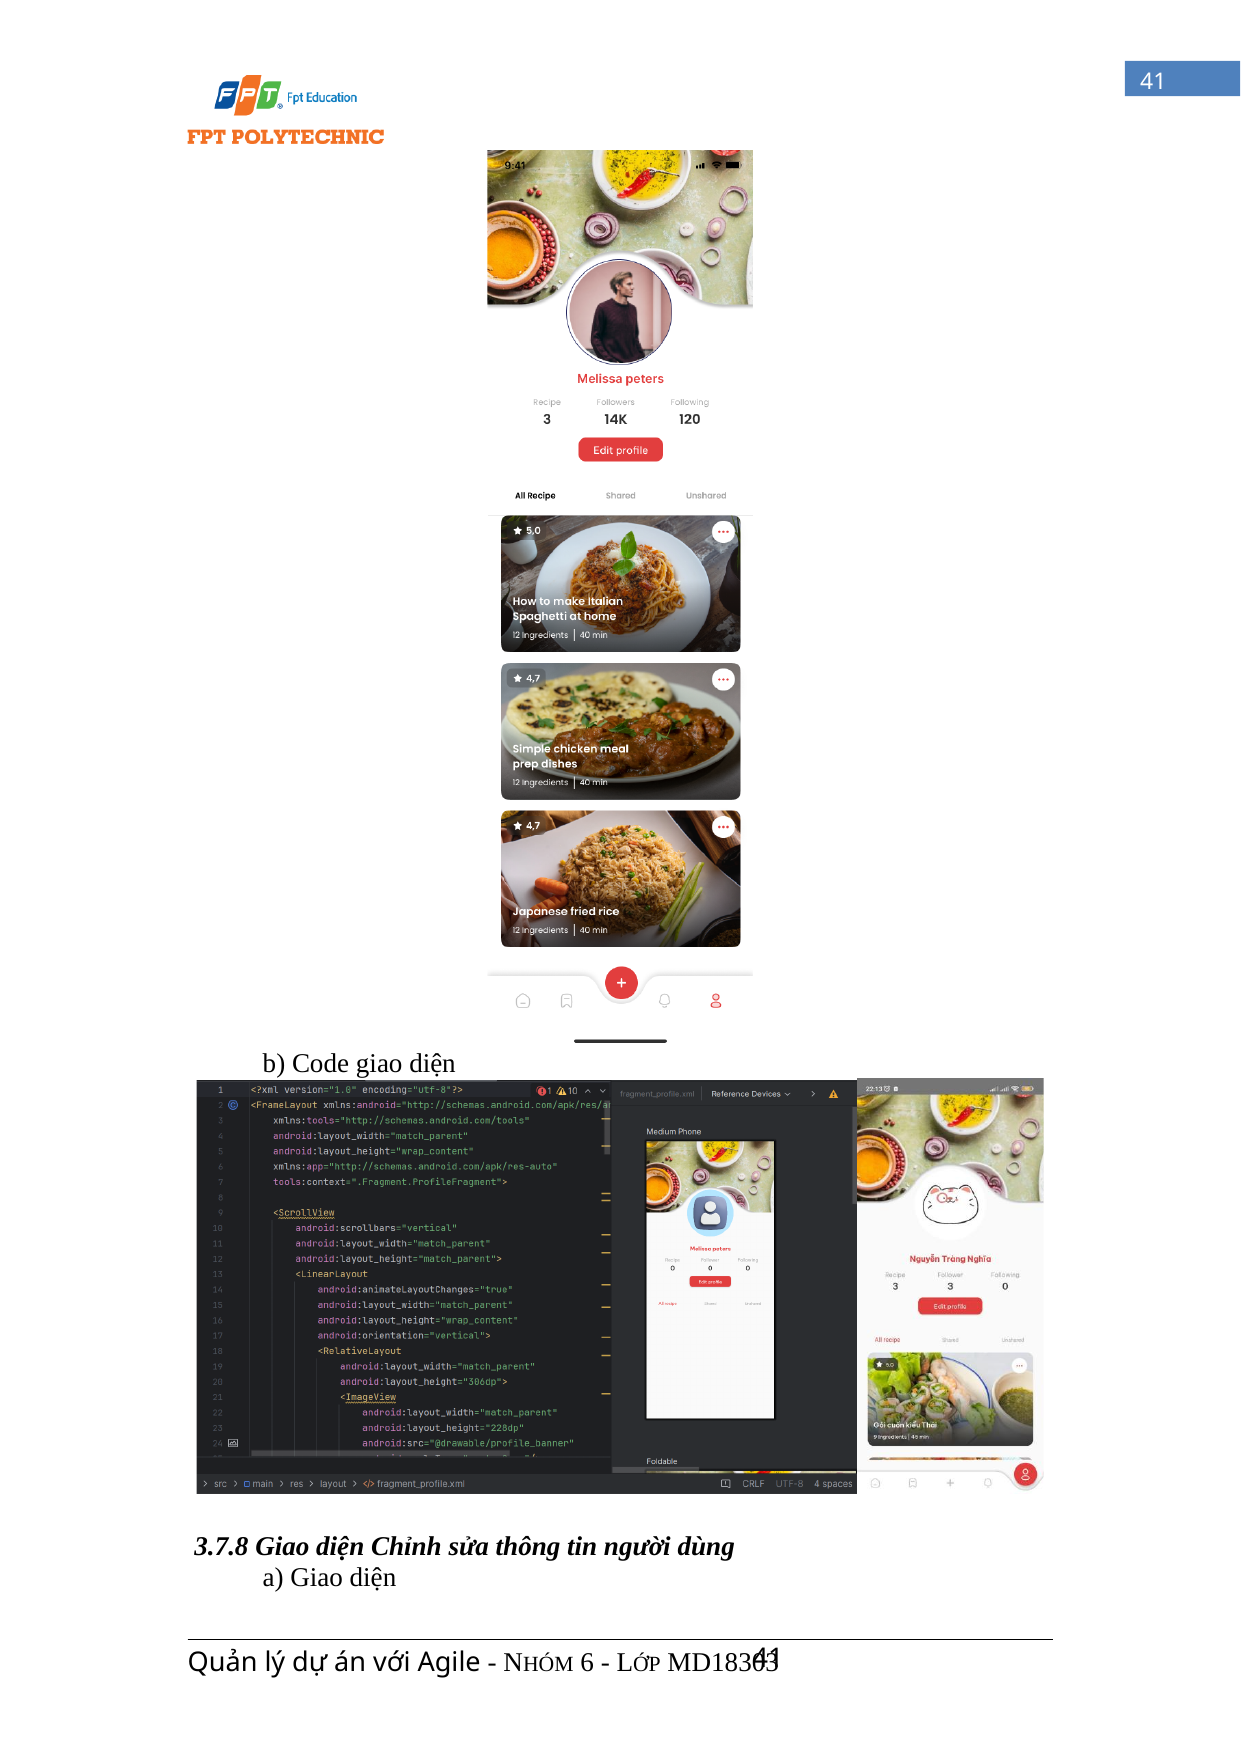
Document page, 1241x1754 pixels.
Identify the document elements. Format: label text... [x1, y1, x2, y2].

list b) Code giao diện [187, 1047, 1053, 1079]
picture [487, 150, 753, 1048]
list 3.7.8 Giao diện Chỉnh sửa thông tin người dùng [187, 1530, 1053, 1561]
picture [187, 75, 385, 144]
list a) Giao diện [187, 1561, 1053, 1592]
picture [196, 1078, 1044, 1494]
